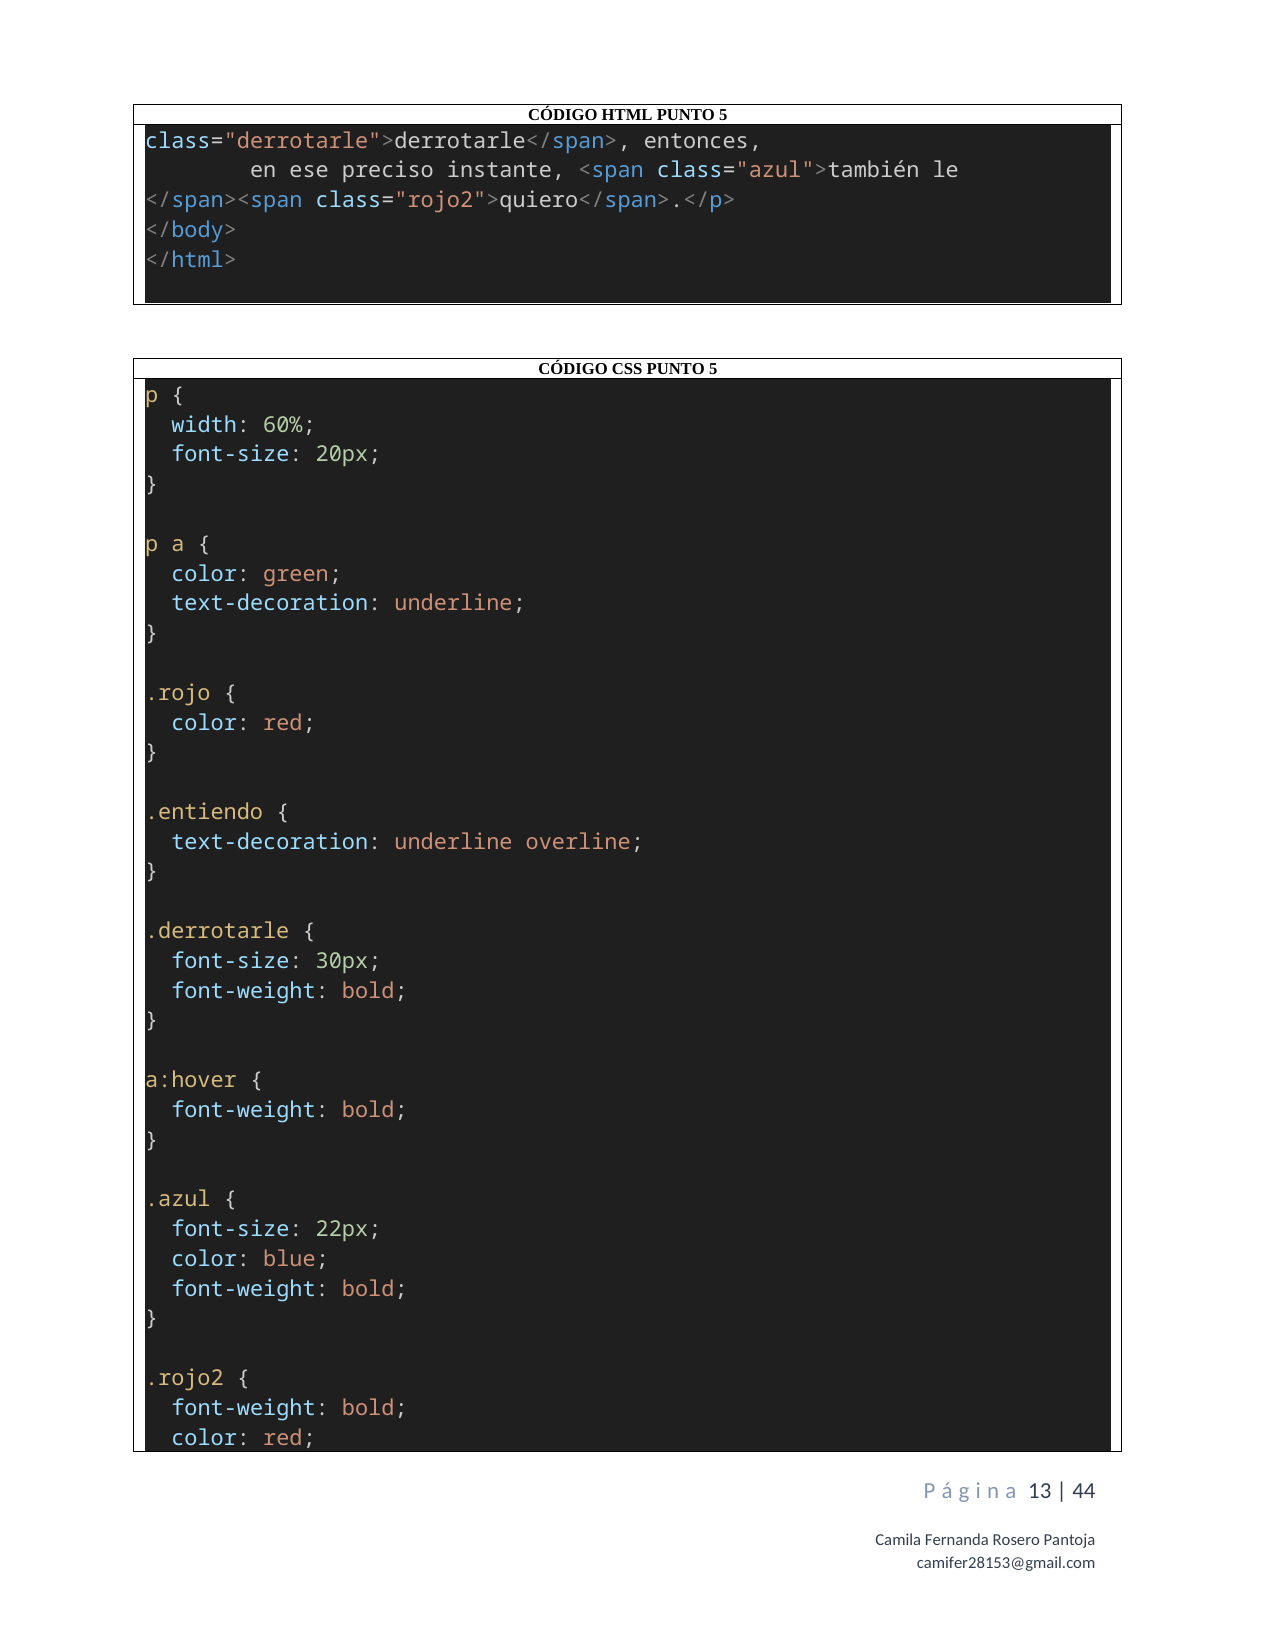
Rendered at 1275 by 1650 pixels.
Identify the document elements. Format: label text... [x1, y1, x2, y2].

table_header CÓDIGO HTML PUNTO 5 [134, 105, 1121, 124]
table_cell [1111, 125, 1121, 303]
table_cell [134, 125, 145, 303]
table_header CÓDIGO CSS PUNTO 5 [134, 359, 1121, 378]
